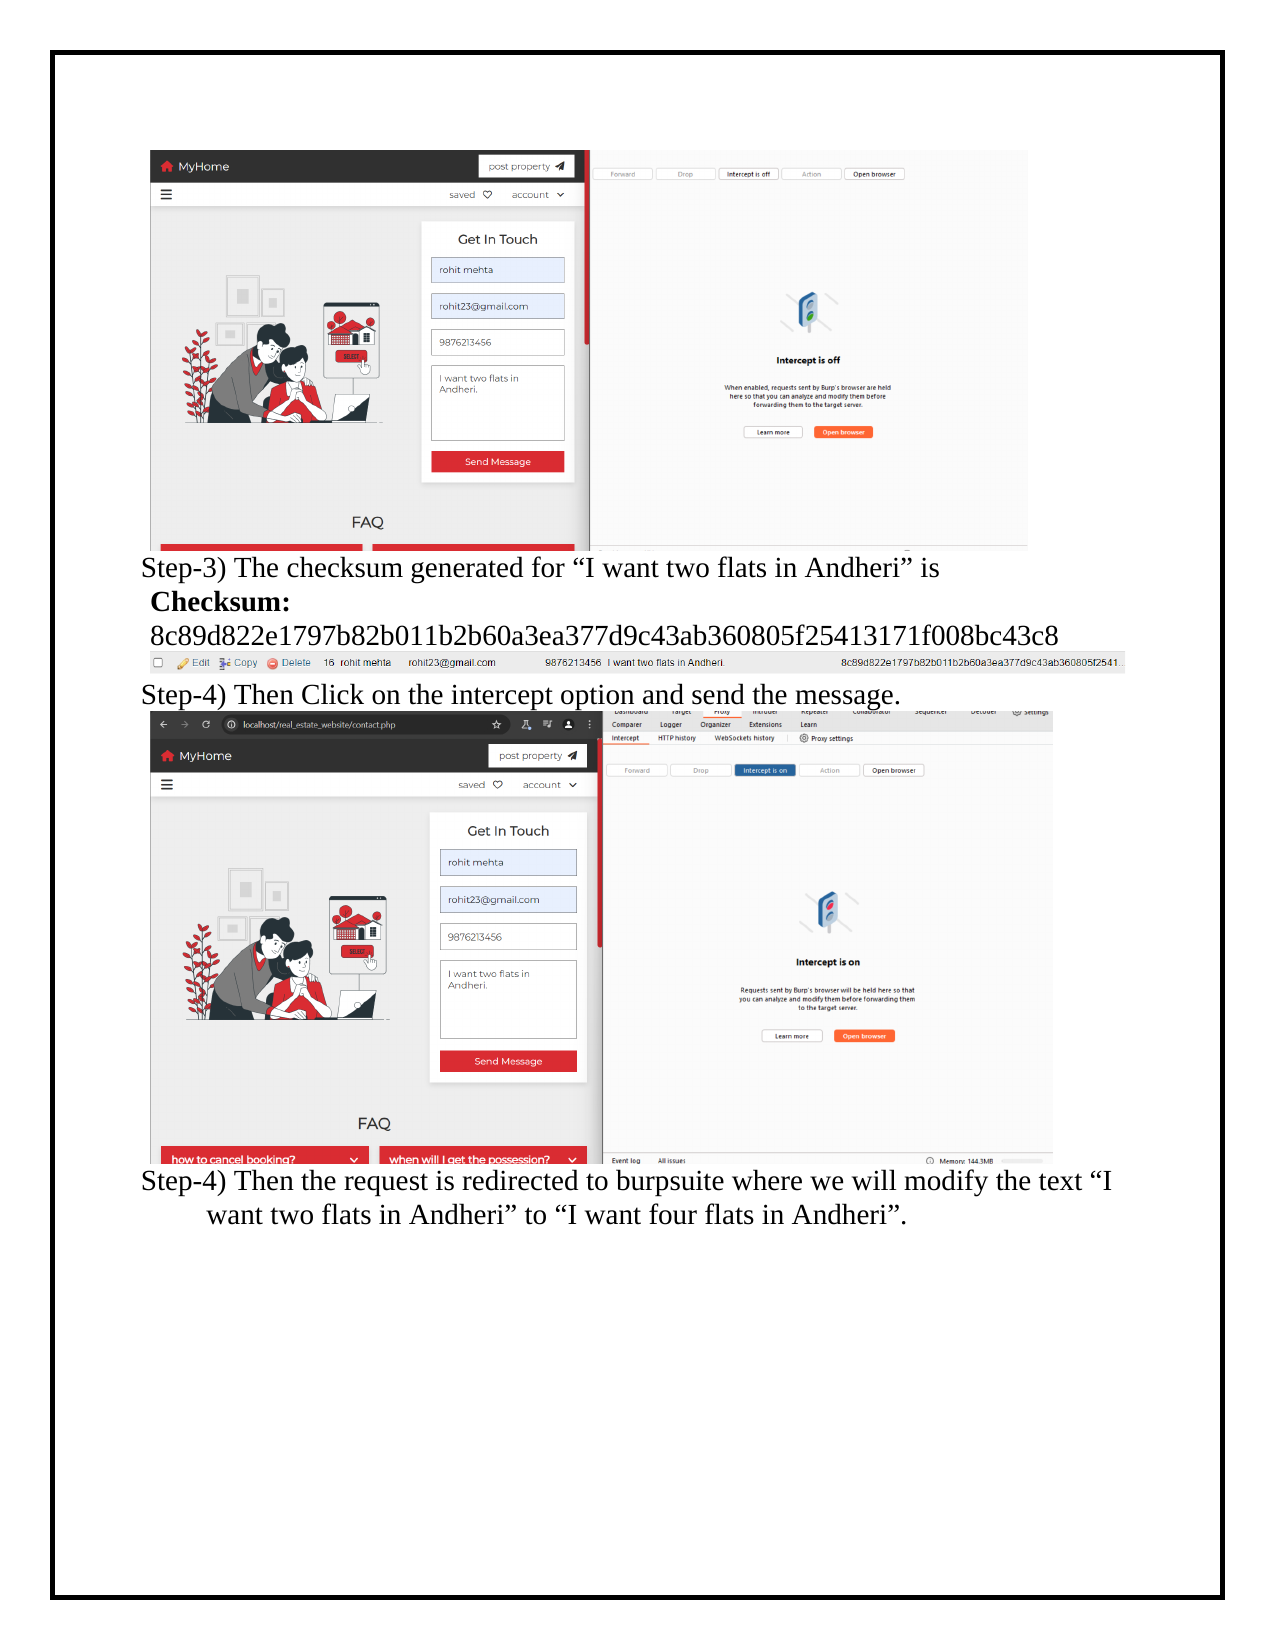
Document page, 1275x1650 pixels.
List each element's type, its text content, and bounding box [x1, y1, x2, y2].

picture [150, 711, 1053, 1164]
text Step-4) Then the request is redirected to burpsuite where we will modify the text “I want two flats in Andheri” to “I want four flats in Andheri”. [141, 1163, 1125, 1231]
picture [150, 150, 1028, 551]
text Checksum: 8c89d822e1797b82b011b2b60a3ea377d9c43ab360805f25413171f008bc43c8 [150, 584, 1125, 651]
picture [150, 651, 1125, 674]
text Step-3) The checksum generated for “I want two flats in Andheri” is [141, 551, 1125, 584]
text Step-4) Then Click on the intercept option and send the message. [141, 677, 1125, 711]
